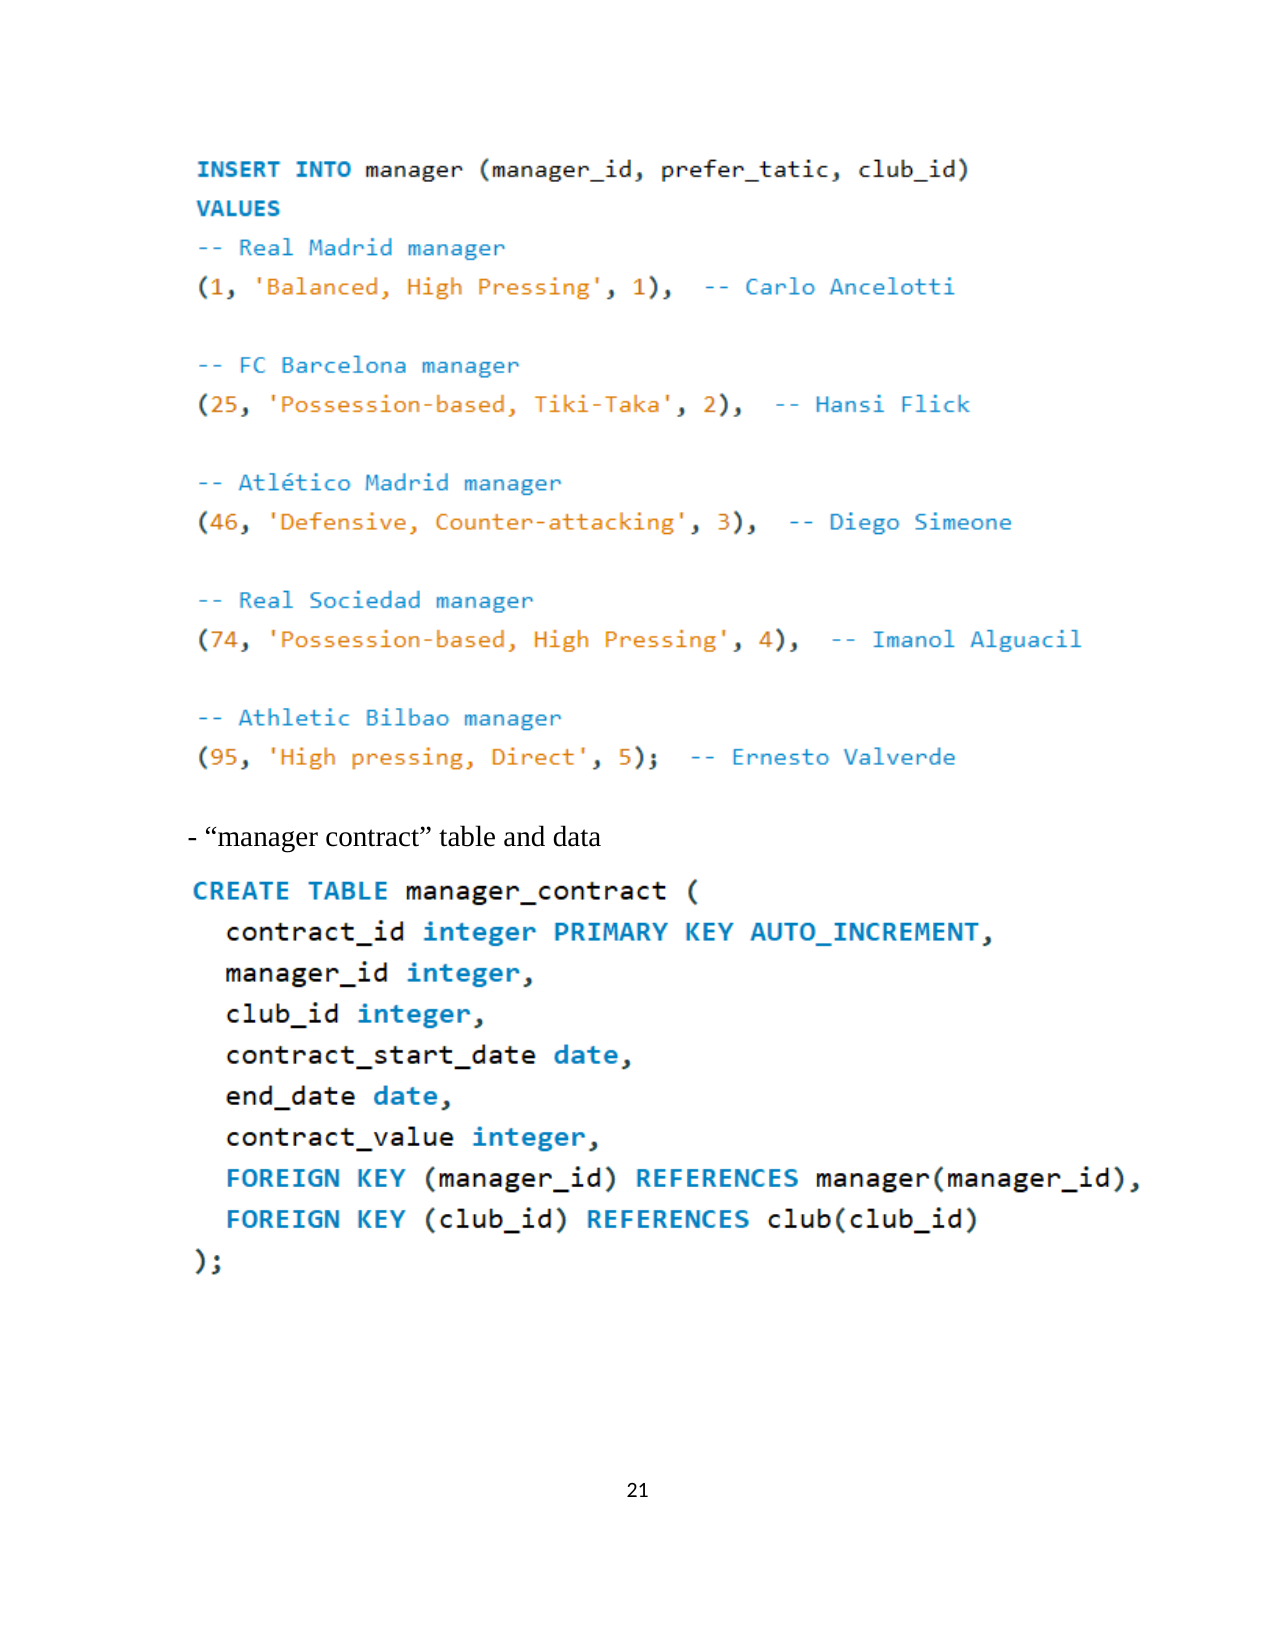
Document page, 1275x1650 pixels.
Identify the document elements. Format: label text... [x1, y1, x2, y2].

picture [187, 150, 1144, 801]
picture [187, 871, 1163, 1291]
text - “manager contract” table and data [150, 819, 1125, 852]
